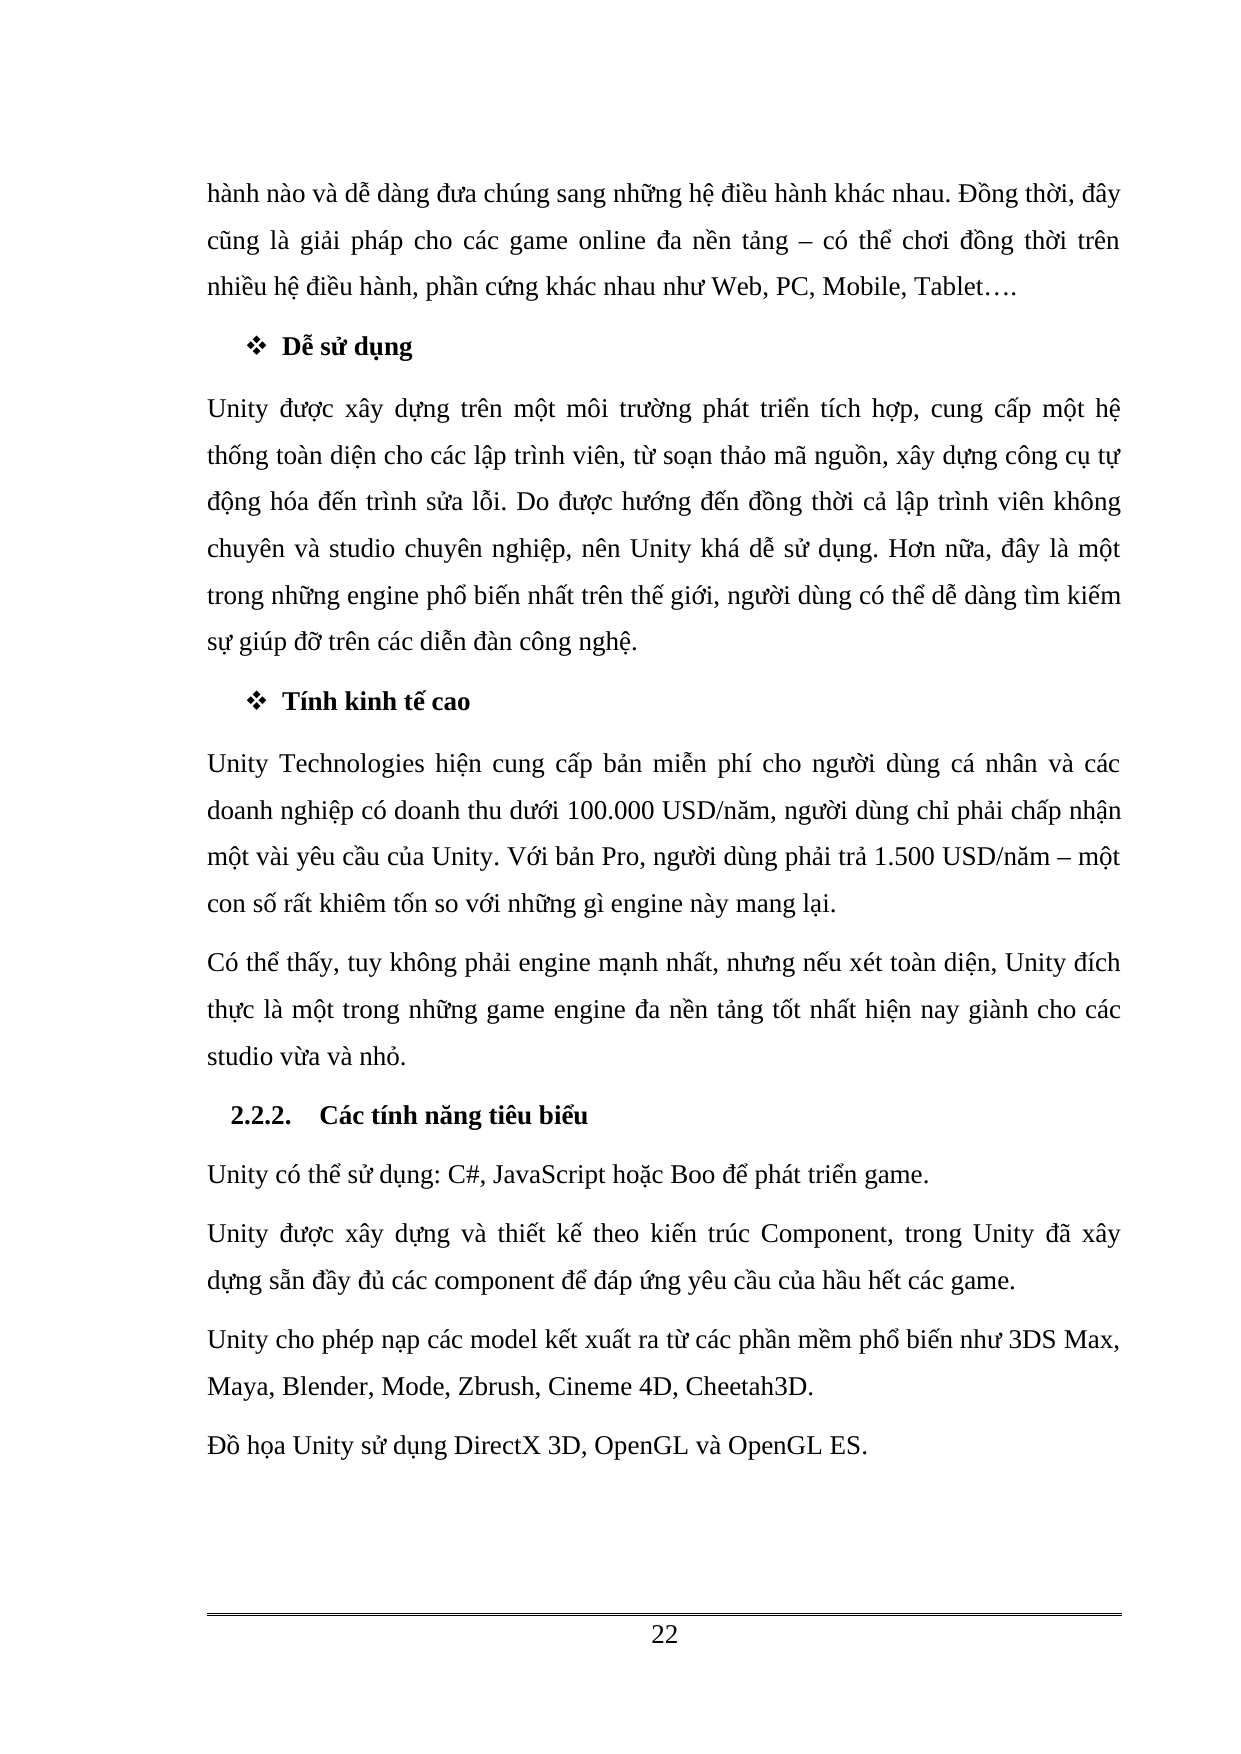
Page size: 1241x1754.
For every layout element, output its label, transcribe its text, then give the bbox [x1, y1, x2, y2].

list Dễ sử dụng [244, 330, 1122, 361]
list Tính kinh tế cao [244, 685, 1122, 716]
text Unity có thể sử dụng: C#, JavaScript hoặc Boo để phát triển game. [207, 1158, 1122, 1189]
text Unity Technologies hiện cung cấp bản miễn phí cho người dùng cá nhân và các doanh nghiệp có doanh thu dưới 100.000 USD/năm, người dùng chỉ phải chấp nhận một vài yêu cầu của Unity. Với bản Pro, người dùng phải trả 1.500 USD/năm – một con số rất khiêm tốn so với những gì engine này mang lại. [207, 747, 1122, 918]
text Đồ họa Unity sử dụng DirectX 3D, OpenGL và OpenGL ES. [207, 1429, 1122, 1460]
subtitle Các tính năng tiêu biểu [230, 1099, 1122, 1130]
text Có thể thấy, tuy không phải engine mạnh nhất, nhưng nếu xét toàn diện, Unity đích thực là một trong những game engine đa nền tảng tốt nhất hiện nay giành cho các studio vừa và nhỏ. [207, 946, 1122, 1071]
text Unity được xây dựng và thiết kế theo kiến trúc Component, trong Unity đã xây dựng sẵn đầy đủ các component để đáp ứng yêu cầu của hầu hết các game. [207, 1217, 1122, 1295]
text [207, 177, 1122, 302]
text Unity được xây dựng trên một môi trường phát triển tích hợp, cung cấp một hệ thống toàn diện cho các lập trình viên, từ soạn thảo mã nguồn, xây dựng công cụ tự động hóa đến trình sửa lỗi. Do được hướng đến đồng thời cả lập trình viên không chuyên và studio chuyên nghiệp, nên Unity khá dễ sử dụng. Hơn nữa, đây là một trong những engine phổ biến nhất trên thế giới, người dùng có thể dễ dàng tìm kiếm sự giúp đỡ trên các diễn đàn công nghệ. [207, 392, 1122, 657]
text Unity cho phép nạp các model kết xuất ra từ các phần mềm phổ biến như 3DS Max, Maya, Blender, Mode, Zbrush, Cineme 4D, Cheetah3D. [207, 1323, 1122, 1401]
